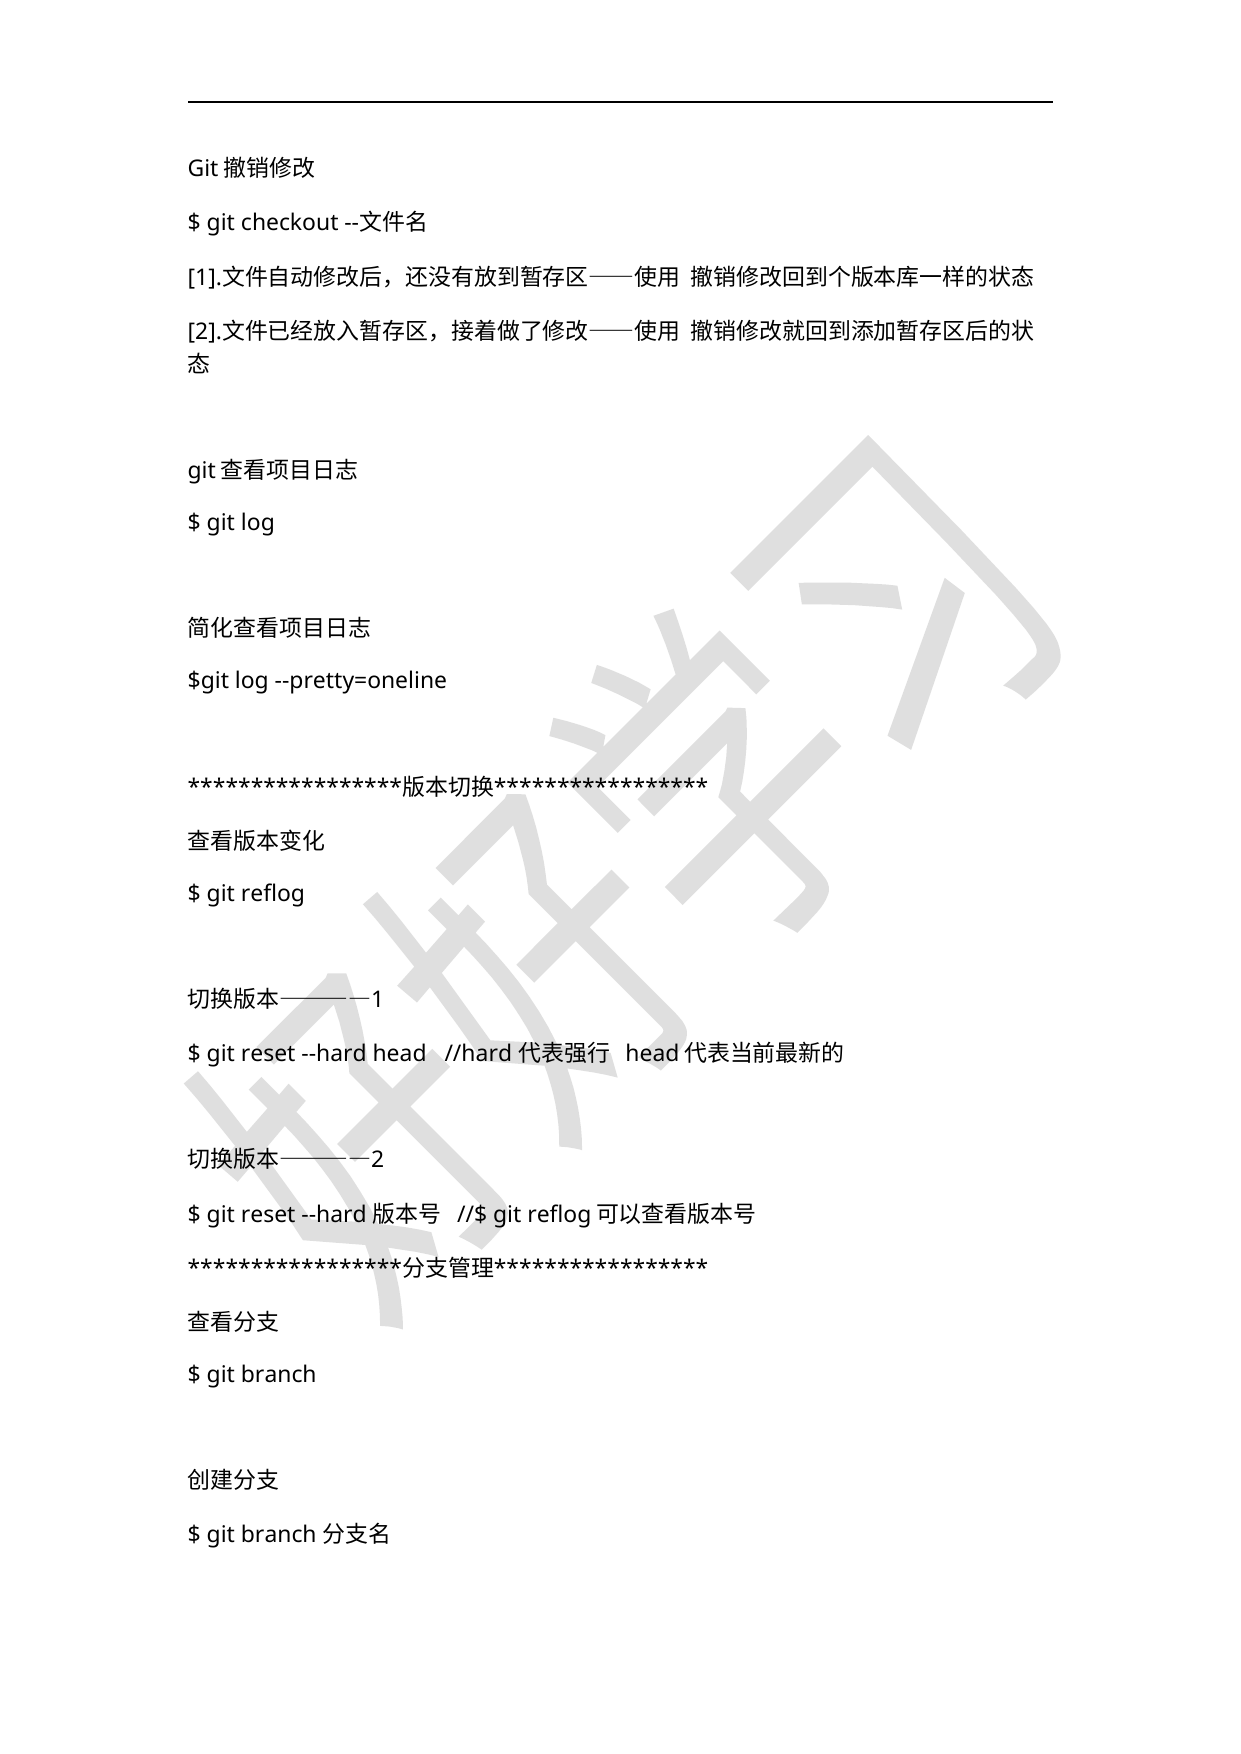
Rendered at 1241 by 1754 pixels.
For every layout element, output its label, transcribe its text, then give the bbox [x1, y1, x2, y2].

text 创建分支 [187, 1462, 1053, 1495]
text $ git reset --hard head //hard 代表强行 head代表当前最新的 [187, 1035, 1053, 1068]
text [1].文件自动修改后，还没有放到暂存区——使用 撤销修改回到个版本库一样的状态 [187, 258, 1053, 292]
text 简化查看项目日志 [187, 610, 1053, 643]
text $ git branch [187, 1358, 1053, 1389]
text [2].文件已经放入暂存区，接着做了修改——使用 撤销修改就回到添加暂存区后的状态 [187, 312, 1053, 379]
text $ git reflog [187, 877, 1053, 908]
text 查看分支 [187, 1304, 1053, 1337]
text $ git reset --hard 版本号 //$ git reflog可以查看版本号 [187, 1196, 1053, 1229]
text *****************分支管理***************** [187, 1250, 1053, 1283]
text git查看项目日志 [187, 452, 1053, 485]
text $git log --pretty=oneline [187, 664, 1053, 696]
text $ git checkout --文件名 [187, 204, 1053, 237]
text $ git log [187, 506, 1053, 537]
text 查看版本变化 [187, 823, 1053, 856]
text 切换版本————1 [187, 981, 1053, 1014]
text *****************版本切换***************** [187, 768, 1053, 802]
text $ git branch 分支名 [187, 1516, 1053, 1549]
text Git撤销修改 [187, 150, 1053, 183]
text 切换版本————2 [187, 1141, 1053, 1175]
